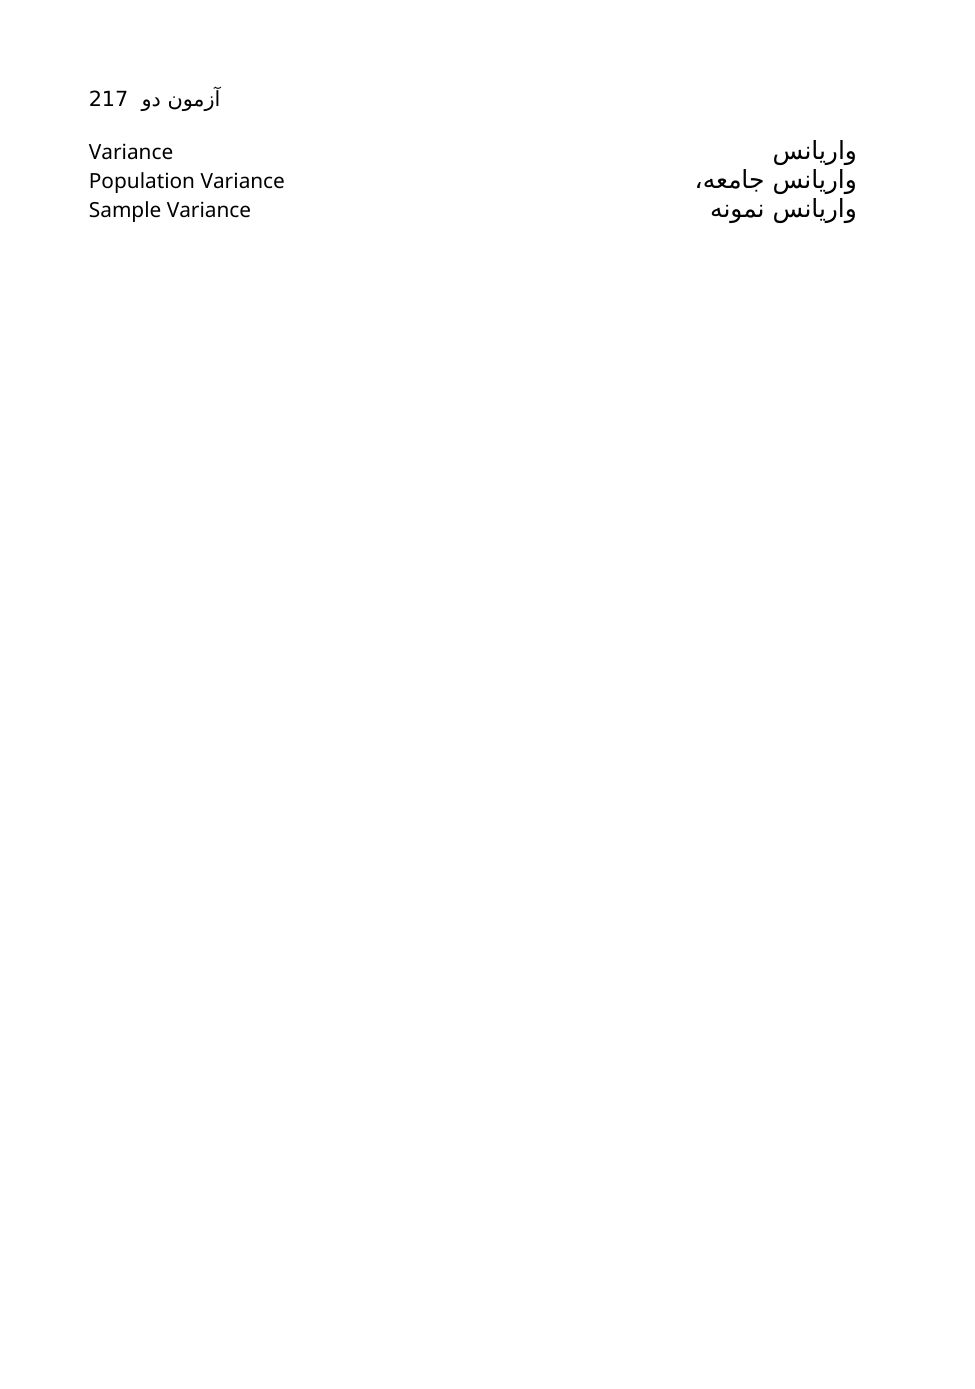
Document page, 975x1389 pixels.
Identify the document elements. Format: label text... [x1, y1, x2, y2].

text واریانس Variance [89, 136, 857, 165]
text واریانس جامعه، Population Variance [89, 165, 857, 194]
text واریانس نمونه Sample Variance [89, 194, 857, 224]
